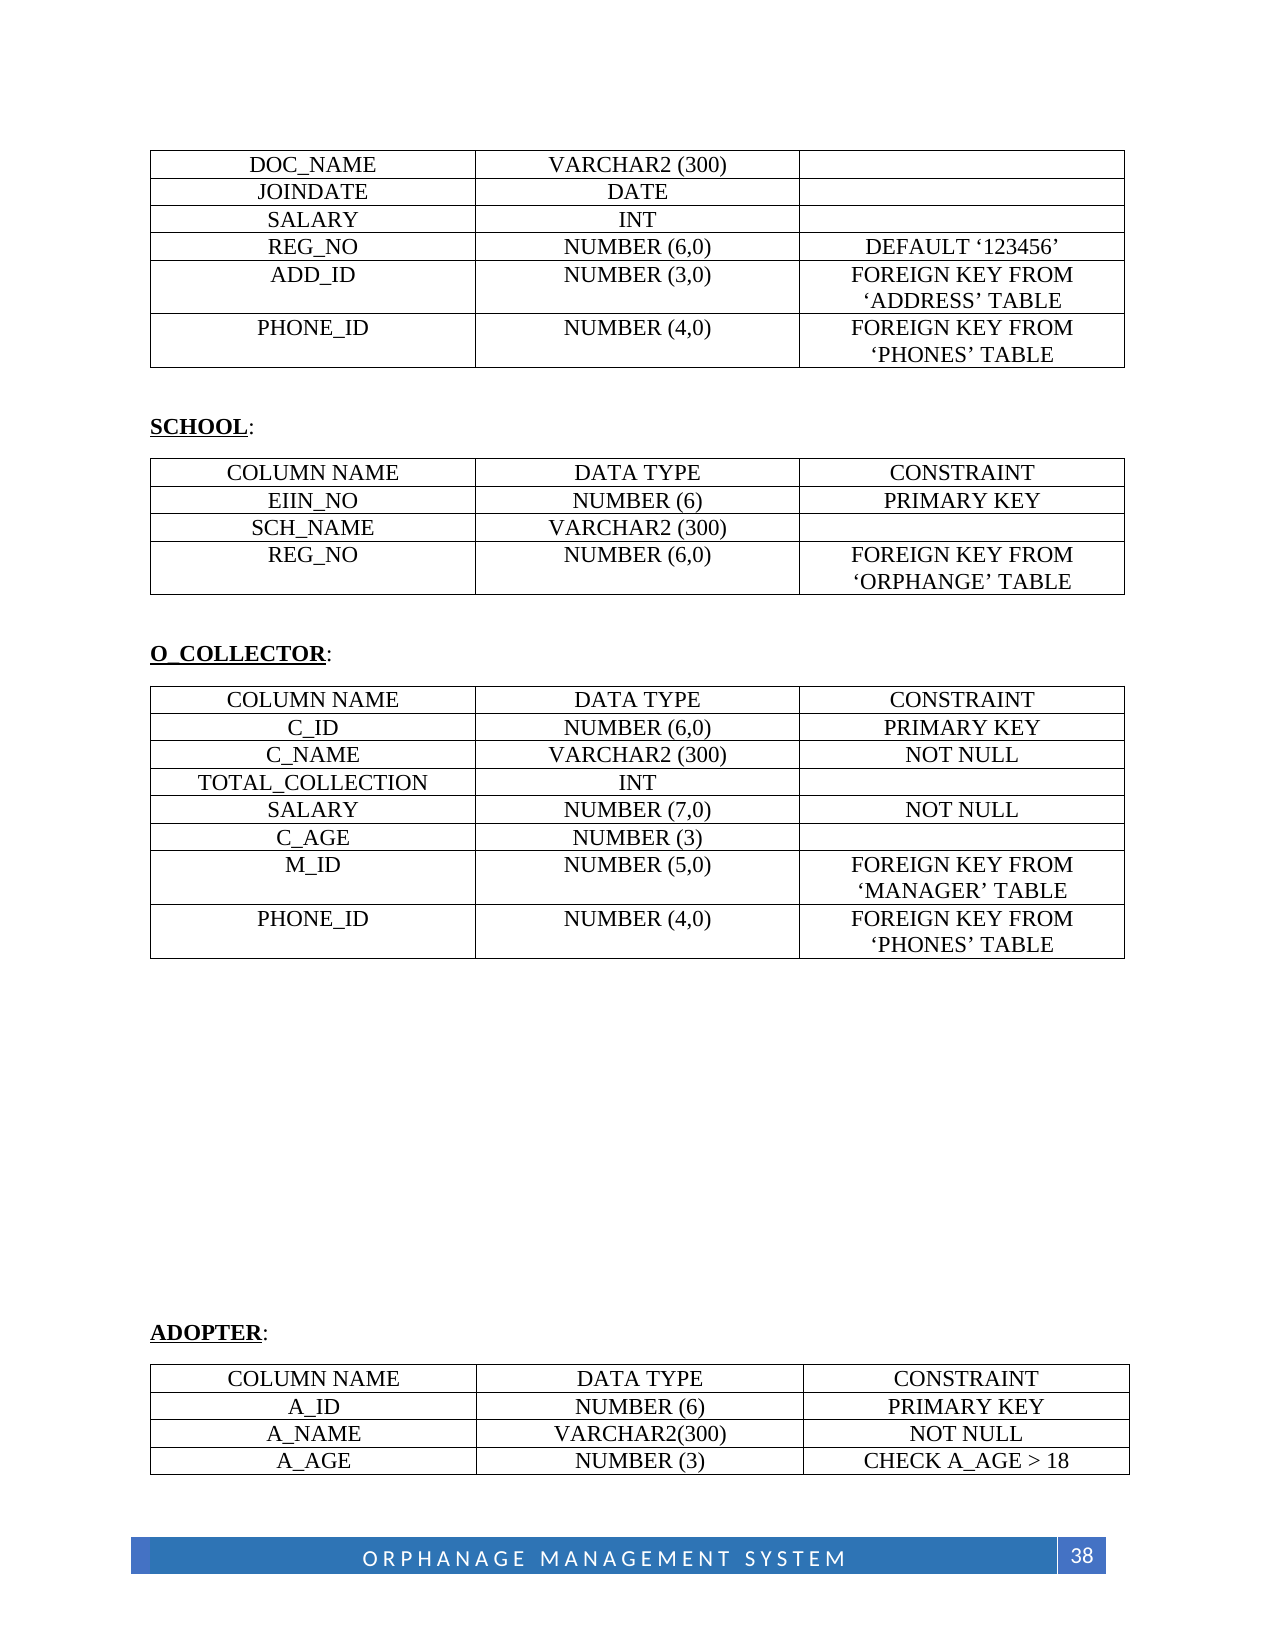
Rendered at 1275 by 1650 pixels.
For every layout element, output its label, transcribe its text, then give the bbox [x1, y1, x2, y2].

table_cell JOINDATE [151, 179, 475, 205]
table_cell REG_NO [151, 233, 475, 259]
table_cell M_ID [151, 851, 475, 904]
table_cell [800, 514, 1124, 541]
table_cell SALARY [151, 796, 475, 822]
table_cell [800, 824, 1124, 850]
text SCHOOL: [150, 413, 1125, 439]
table_cell INT [476, 769, 799, 795]
table_header CONSTRAINT [804, 1365, 1129, 1392]
table_cell INT [476, 206, 799, 232]
table_cell PHONE_ID [151, 905, 475, 957]
table_cell PHONE_ID [151, 314, 475, 367]
table_cell [800, 769, 1124, 795]
table_cell NOT NULL [800, 741, 1124, 768]
table_cell DOC_NAME [151, 151, 475, 177]
table_cell NUMBER (6,0) [476, 542, 799, 594]
table_cell ADD_ID [151, 261, 475, 313]
table_cell FOREIGN KEY FROM ‘MANAGER’ TABLE [800, 851, 1124, 904]
table_cell NUMBER (3) [477, 1448, 803, 1474]
table_header DATA TYPE [477, 1365, 803, 1392]
table_cell NUMBER (3) [476, 824, 799, 850]
table_header CONSTRAINT [800, 459, 1124, 486]
table_cell FOREIGN KEY FROM ‘ADDRESS’ TABLE [800, 261, 1124, 313]
table_cell A_AGE [151, 1448, 476, 1474]
text ADOPTER: [150, 1319, 1125, 1346]
table_cell VARCHAR2(300) [477, 1420, 803, 1447]
table_cell A_NAME [151, 1420, 476, 1447]
table_cell NUMBER (6) [476, 487, 799, 513]
table_cell NUMBER (3,0) [476, 261, 799, 313]
table_cell PRIMARY KEY [800, 487, 1124, 513]
table_cell VARCHAR2 (300) [476, 514, 799, 541]
table_cell VARCHAR2 (300) [476, 151, 799, 177]
table_cell [800, 151, 1124, 177]
table_cell [800, 206, 1124, 232]
table_cell NOT NULL [800, 796, 1124, 822]
table_cell TOTAL_COLLECTION [151, 769, 475, 795]
table_header DATA TYPE [476, 687, 799, 713]
table_cell VARCHAR2 (300) [476, 741, 799, 768]
table_cell NUMBER (6,0) [476, 714, 799, 740]
table_cell SCH_NAME [151, 514, 475, 541]
table_cell NUMBER (6,0) [476, 233, 799, 259]
table_header DATA TYPE [476, 459, 799, 486]
table_cell C_ID [151, 714, 475, 740]
table_header COLUMN NAME [151, 1365, 476, 1392]
table_cell FOREIGN KEY FROM ‘PHONES’ TABLE [800, 314, 1124, 367]
table_header COLUMN NAME [151, 687, 475, 713]
table_cell REG_NO [151, 542, 475, 594]
table_cell NUMBER (7,0) [476, 796, 799, 822]
table_cell NUMBER (4,0) [476, 905, 799, 957]
table_cell A_ID [151, 1393, 476, 1419]
table_header CONSTRAINT [800, 687, 1124, 713]
table_cell SALARY [151, 206, 475, 232]
table_cell PRIMARY KEY [804, 1393, 1129, 1419]
table_cell NUMBER (5,0) [476, 851, 799, 904]
table_cell NOT NULL [804, 1420, 1129, 1447]
table_cell NUMBER (4,0) [476, 314, 799, 367]
text O_COLLECTOR: [150, 640, 1125, 667]
table_cell [800, 179, 1124, 205]
table_cell NUMBER (6) [477, 1393, 803, 1419]
table_cell PRIMARY KEY [800, 714, 1124, 740]
table_cell FOREIGN KEY FROM ‘PHONES’ TABLE [800, 905, 1124, 957]
table_cell FOREIGN KEY FROM ‘ORPHANGE’ TABLE [800, 542, 1124, 594]
table_cell DATE [476, 179, 799, 205]
table_header COLUMN NAME [151, 459, 475, 486]
table_cell C_AGE [151, 824, 475, 850]
table_cell C_NAME [151, 741, 475, 768]
table_cell EIIN_NO [151, 487, 475, 513]
table_cell CHECK A_AGE > 18 [804, 1448, 1129, 1474]
table_cell DEFAULT ‘123456’ [800, 233, 1124, 259]
